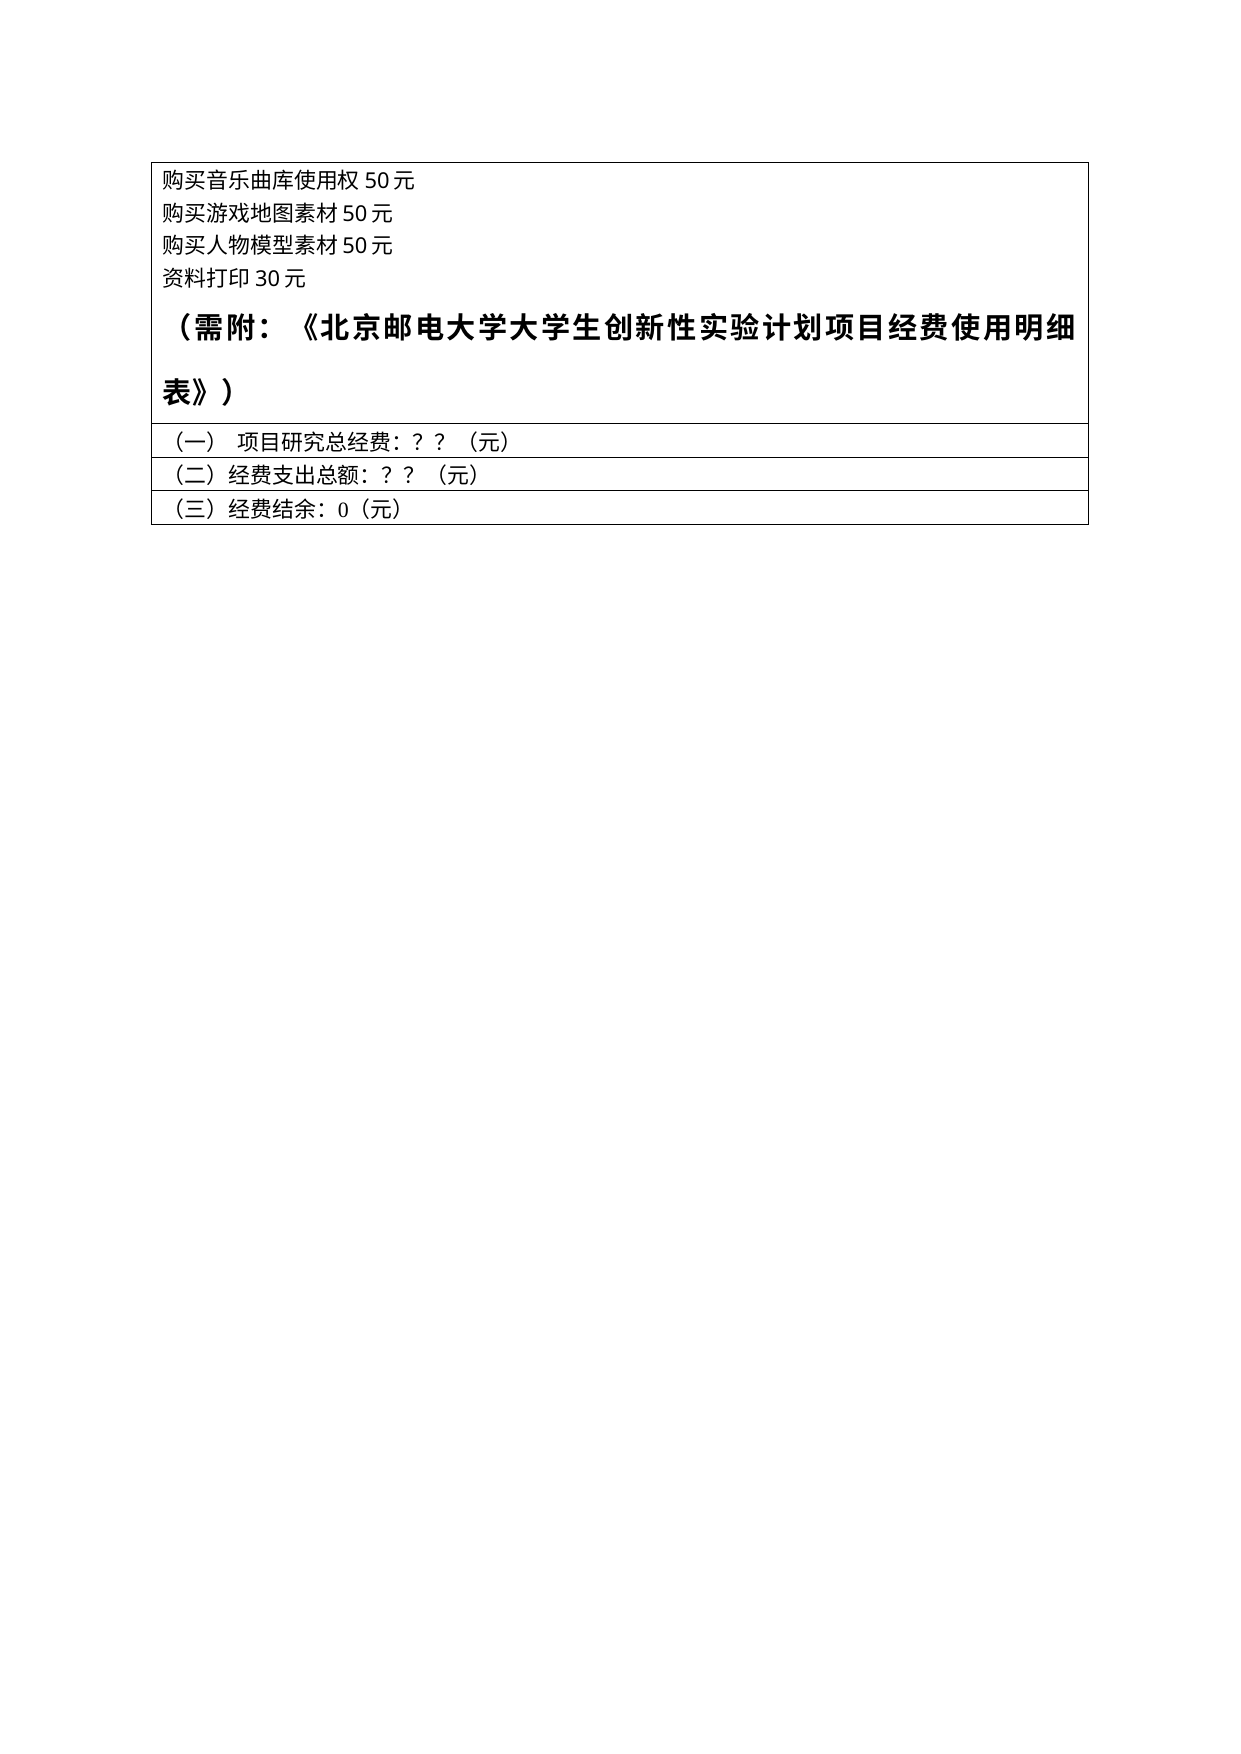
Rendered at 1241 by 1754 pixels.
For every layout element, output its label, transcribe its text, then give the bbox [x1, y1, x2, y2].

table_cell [152, 163, 1088, 423]
table_cell 项目研究总经费：？？（元） [152, 424, 1088, 457]
table_cell （三）经费结余：0（元） [152, 491, 1088, 524]
table_cell （二）经费支出总额：？？（元） [152, 458, 1088, 490]
